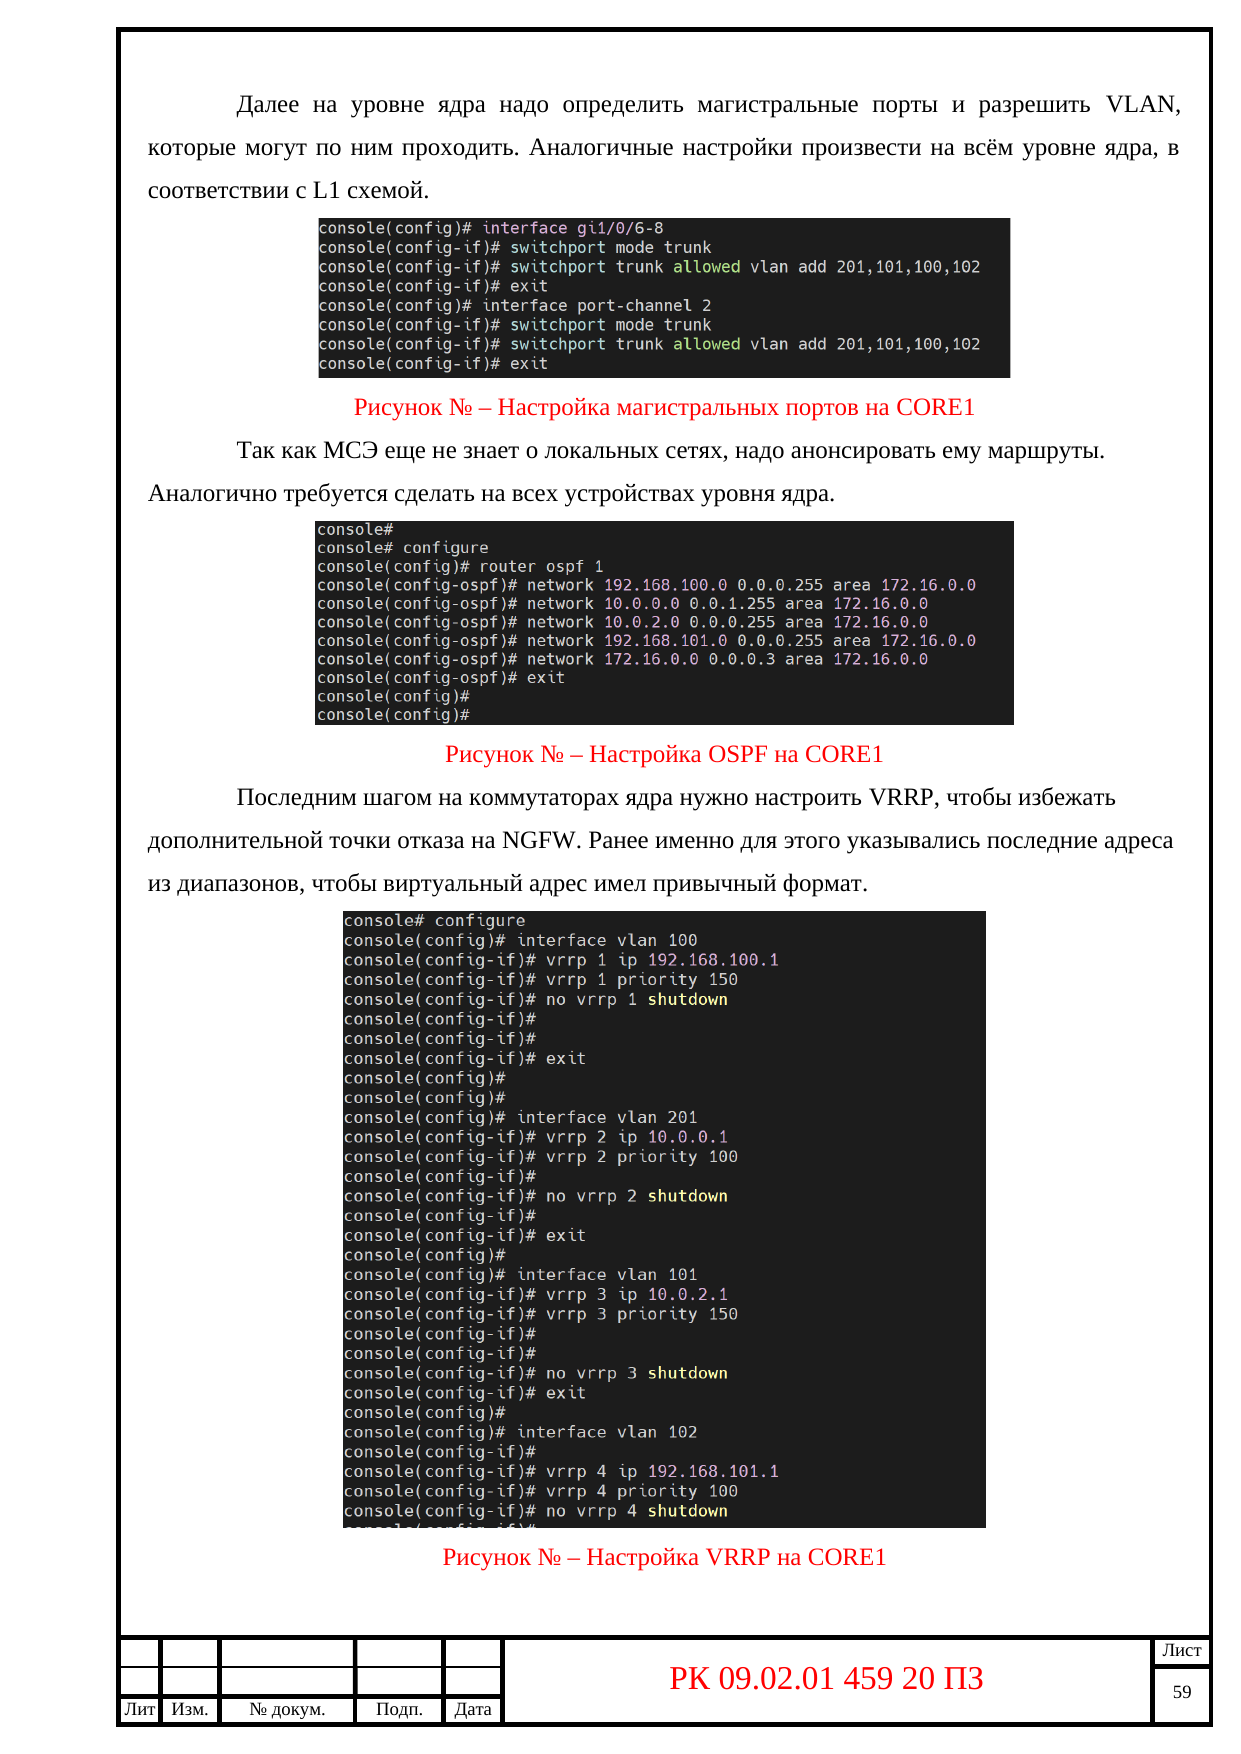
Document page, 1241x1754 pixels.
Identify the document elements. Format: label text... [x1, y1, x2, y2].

text Рисунок № – Настройка VRRP на CORE1 [148, 1542, 1181, 1571]
picture [343, 911, 986, 1528]
text Далее на уровне ядра надо определить магистральные порты и разрешить VLAN, которые могут по ним проходить. Аналогичные настройки произвести на всём уровне ядра, в соответствии с L1 схемой. [148, 89, 1181, 204]
text Рисунок № – Настройка магистральных портов на CORE1 [148, 392, 1181, 421]
text Так как МСЭ еще не знает о локальных сетях, надо анонсировать ему маршруты. Аналогично требуется сделать на всех устройствах уровня ядра. [148, 435, 1181, 507]
text Рисунок № – Настройка OSPF на CORE1 [148, 739, 1181, 767]
picture [315, 521, 1014, 725]
picture [318, 218, 1011, 378]
text Последним шагом на коммутаторах ядра нужно настроить VRRP, чтобы избежать дополнительной точки отказа на NGFW. Ранее именно для этого указывались последние адреса из диапазонов, чтобы виртуальный адрес имел привычный формат. [148, 782, 1181, 897]
